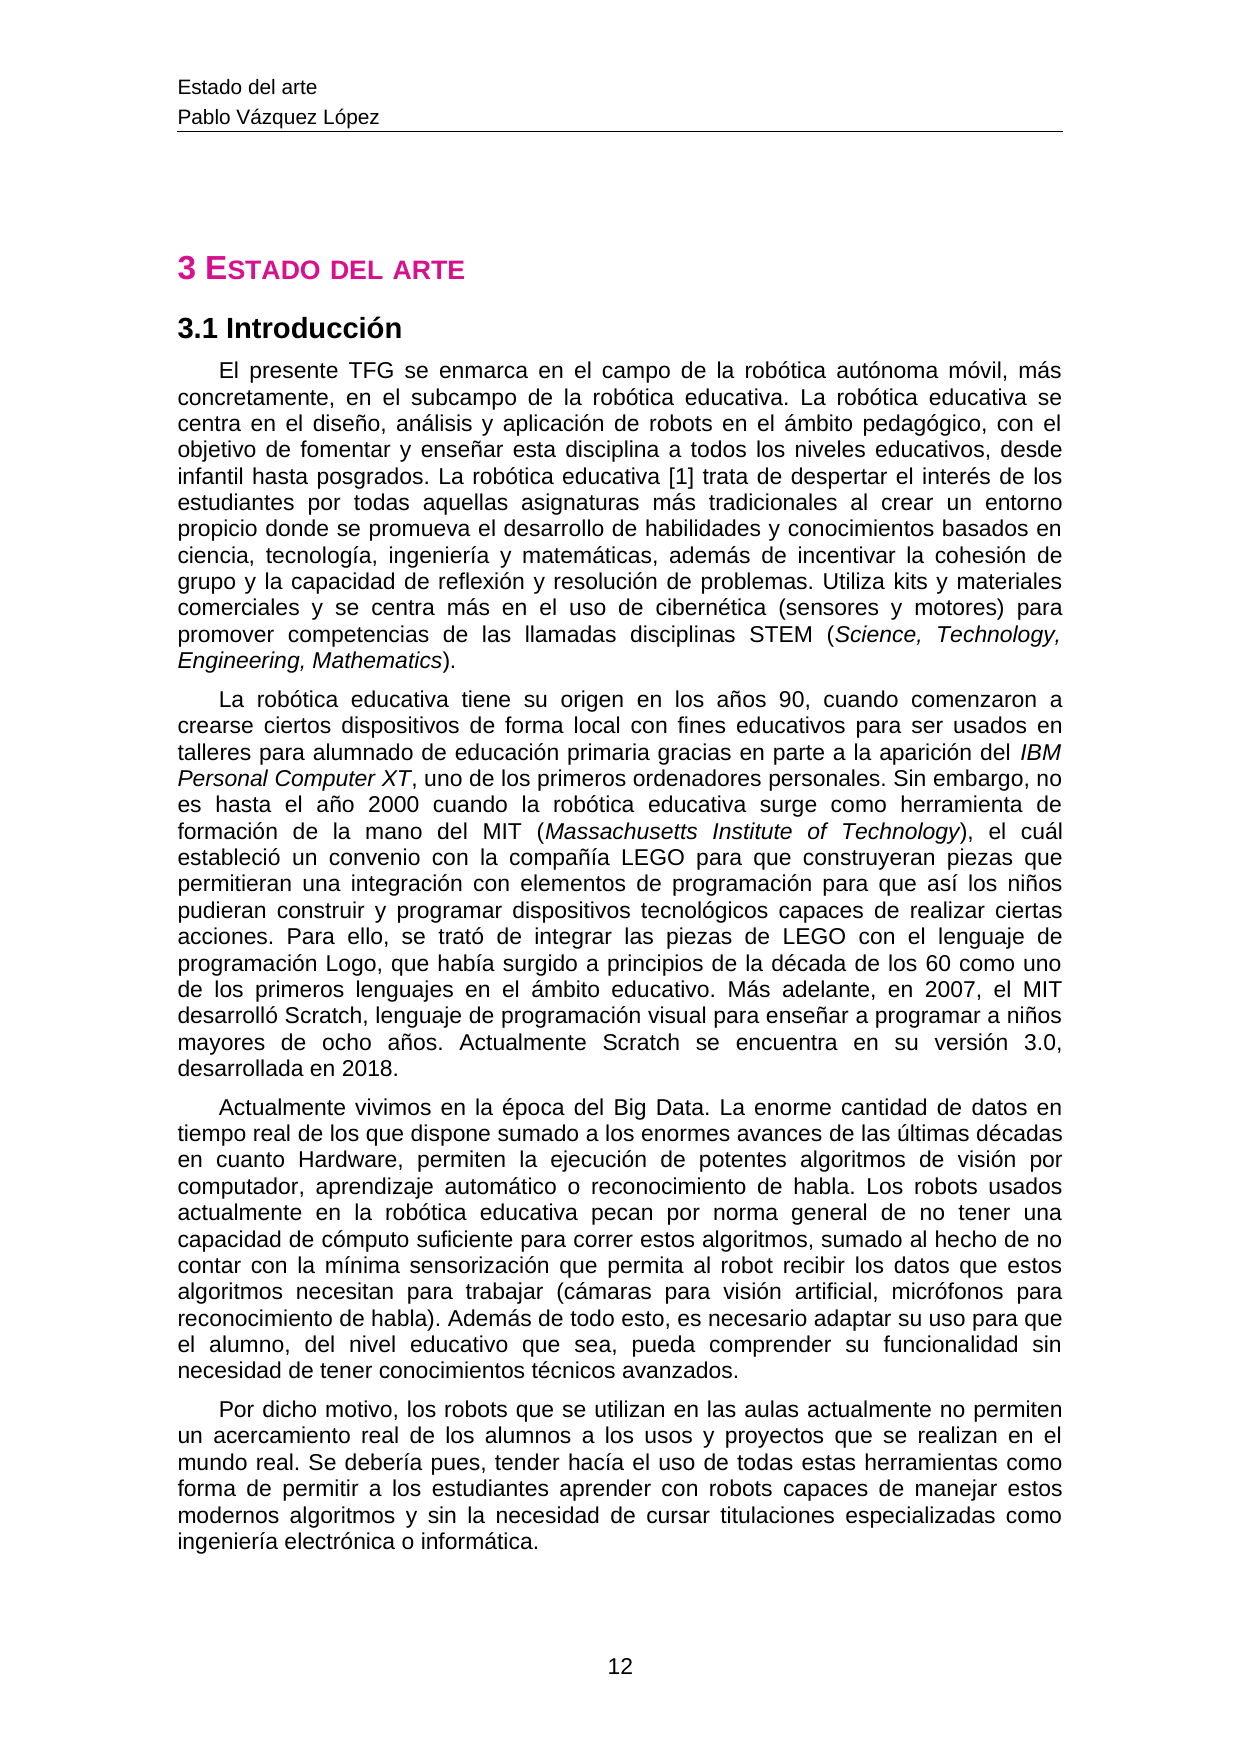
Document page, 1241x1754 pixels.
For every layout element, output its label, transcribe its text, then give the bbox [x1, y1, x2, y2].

text Por dicho motivo, los robots que se utilizan en las aulas actualmente no permiten un acercamiento real de los alumnos a los usos y proyectos que se realizan en el mundo real. Se debería pues, tender hacía el uso de todas estas herramientas como forma de permitir a los estudiantes aprender con robots capaces de manejar estos modernos algoritmos y sin la necesidad de cursar titulaciones especializadas como ingeniería electrónica o informática. [177, 1396, 1063, 1554]
text Actualmente vivimos en la época del Big Data. La enorme cantidad de datos en tiempo real de los que dispone sumado a los enormes avances de las últimas décadas en cuanto Hardware, permiten la ejecución de potentes algoritmos de visión por computador, aprendizaje automático o reconocimiento de habla. Los robots usados actualmente en la robótica educativa pecan por norma general de no tener una capacidad de cómputo suficiente para correr estos algoritmos, sumado al hecho de no contar con la mínima sensorización que permita al robot recibir los datos que estos algoritmos necesitan para trabajar (cámaras para visión artificial, micrófonos para reconocimiento de habla). Además de todo esto, es necesario adaptar su uso para que el alumno, del nivel educativo que sea, pueda comprender su funcionalidad sin necesidad de tener conocimientos técnicos avanzados. [177, 1094, 1063, 1384]
text La robótica educativa tiene su origen en los años 90, cuando comenzaron a crearse ciertos dispositivos de forma local con fines educativos para ser usados en talleres para alumnado de educación primaria gracias en parte a la aparición del IBM Personal Computer XT, uno de los primeros ordenadores personales. Sin embargo, no es hasta el año 2000 cuando la robótica educativa surge como herramienta de formación de la mano del MIT (Massachusetts Institute of Technology), el cuál estableció un convenio con la compañía LEGO para que construyeran piezas que permitieran una integración con elementos de programación para que así los niños pudieran construir y programar dispositivos tecnológicos capaces de realizar ciertas acciones. Para ello, se trató de integrar las piezas de LEGO con el lenguaje de programación Logo, que había surgido a principios de la década de los 60 como uno de los primeros lenguajes en el ámbito educativo. Más adelante, en 2007, el MIT desarrolló Scratch, lenguaje de programación visual para enseñar a programar a niños mayores de ocho años. Actualmente Scratch se encuentra en su versión 3.0, desarrollada en 2018. [177, 686, 1063, 1081]
subtitle 3 Estado del arte [177, 248, 1063, 286]
text El presente TFG se enmarca en el campo de la robótica autónoma móvil, más concretamente, en el subcampo de la robótica educativa. La robótica educativa se centra en el diseño, análisis y aplicación de robots en el ámbito pedagógico, con el objetivo de fomentar y enseñar esta disciplina a todos los niveles educativos, desde infantil hasta posgrados. La robótica educativa [1] trata de despertar el interés de los estudiantes por todas aquellas asignaturas más tradicionales al crear un entorno propicio donde se promueva el desarrollo de habilidades y conocimientos basados en ciencia, tecnología, ingeniería y matemáticas, además de incentivar la cohesión de grupo y la capacidad de reflexión y resolución de problemas. Utiliza kits y materiales comerciales y se centra más en el uso de cibernética (sensores y motores) para promover competencias de las llamadas disciplinas STEM (Science, Technology, Engineering, Mathematics). [177, 357, 1063, 673]
subtitle 3.1 Introducción [177, 311, 1063, 345]
